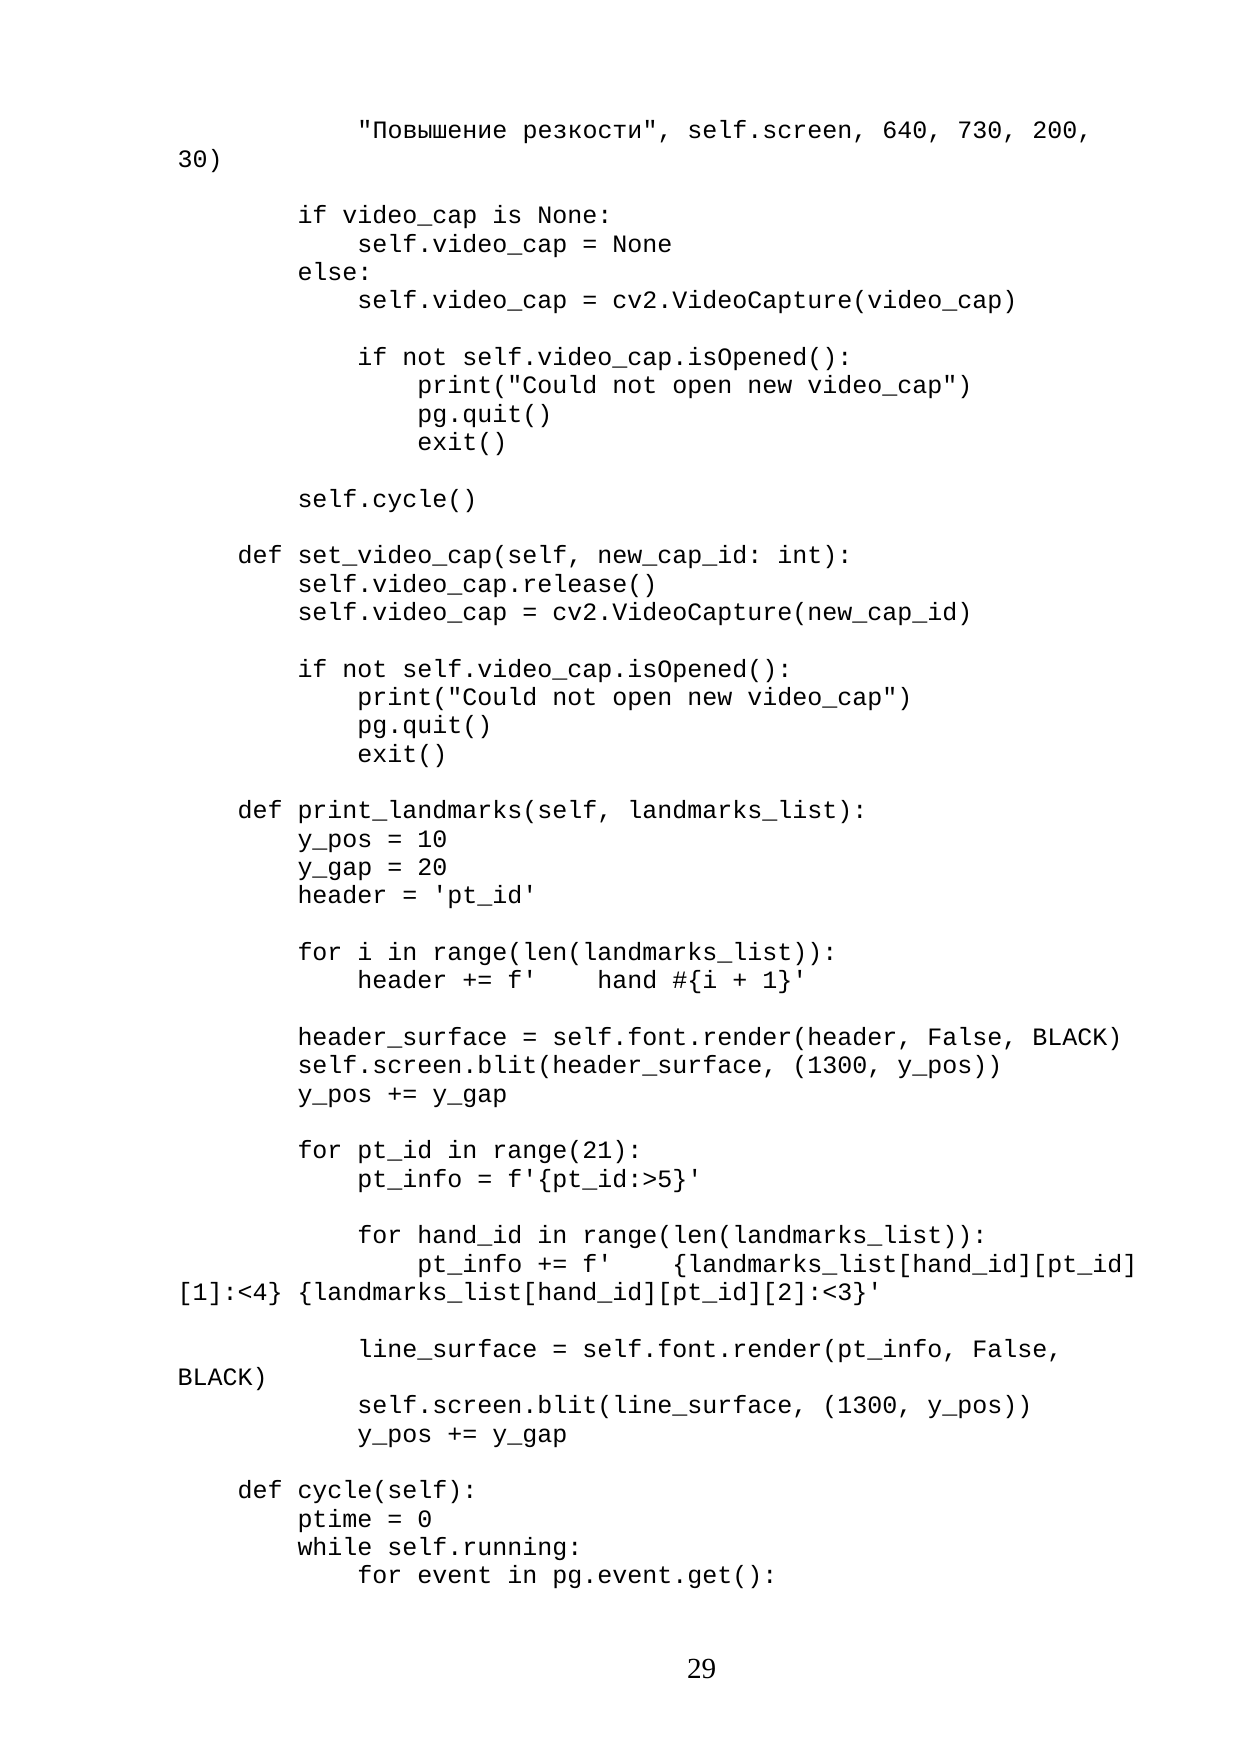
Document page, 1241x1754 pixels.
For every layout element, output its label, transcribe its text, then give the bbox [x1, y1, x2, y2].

text self.screen.blit(header_surface, (1300, y_pos)) [177, 1053, 1152, 1081]
text self.video_cap = None [177, 231, 1152, 260]
text header_surface = self.font.render(header, False, BLACK) [177, 1025, 1152, 1053]
text self.video_cap = cv2.VideoCapture(video_cap) [177, 288, 1152, 316]
text exit() [177, 741, 1152, 770]
text if video_cap is None: [177, 203, 1152, 231]
text "Повышение резкости", self.screen, 640, 730, 200, 30) [177, 118, 1152, 175]
text pg.quit() [177, 713, 1152, 741]
text for event in pg.event.get(): [177, 1563, 1152, 1591]
text header += f' hand #{i + 1}' [177, 968, 1152, 996]
text def cycle(self): [177, 1478, 1152, 1506]
text if not self.video_cap.isOpened(): [177, 345, 1152, 373]
text else: [177, 260, 1152, 288]
text y_gap = 20 [177, 855, 1152, 883]
text for pt_id in range(21): [177, 1138, 1152, 1166]
text if not self.video_cap.isOpened(): [177, 656, 1152, 685]
text pg.quit() [177, 401, 1152, 430]
text ptime = 0 [177, 1506, 1152, 1535]
text exit() [177, 430, 1152, 458]
text y_pos += y_gap [177, 1081, 1152, 1110]
text for hand_id in range(len(landmarks_list)): [177, 1223, 1152, 1251]
text header = 'pt_id' [177, 883, 1152, 911]
text print("Could not open new video_cap") [177, 373, 1152, 401]
text self.video_cap = cv2.VideoCapture(new_cap_id) [177, 600, 1152, 628]
text self.cycle() [177, 486, 1152, 515]
text def print_landmarks(self, landmarks_list): [177, 798, 1152, 826]
text self.video_cap.release() [177, 571, 1152, 600]
text y_pos += y_gap [177, 1421, 1152, 1450]
text pt_info += f' {landmarks_list[hand_id][pt_id][1]:<4} {landmarks_list[hand_id][pt_id][2]:<3}' [177, 1251, 1152, 1308]
text self.screen.blit(line_surface, (1300, y_pos)) [177, 1393, 1152, 1421]
text y_pos = 10 [177, 826, 1152, 855]
text while self.running: [177, 1535, 1152, 1563]
text def set_video_cap(self, new_cap_id: int): [177, 543, 1152, 571]
text pt_info = f'{pt_id:>5}' [177, 1166, 1152, 1195]
text line_surface = self.font.render(pt_info, False, BLACK) [177, 1336, 1152, 1393]
text for i in range(len(landmarks_list)): [177, 940, 1152, 968]
text print("Could not open new video_cap") [177, 685, 1152, 713]
